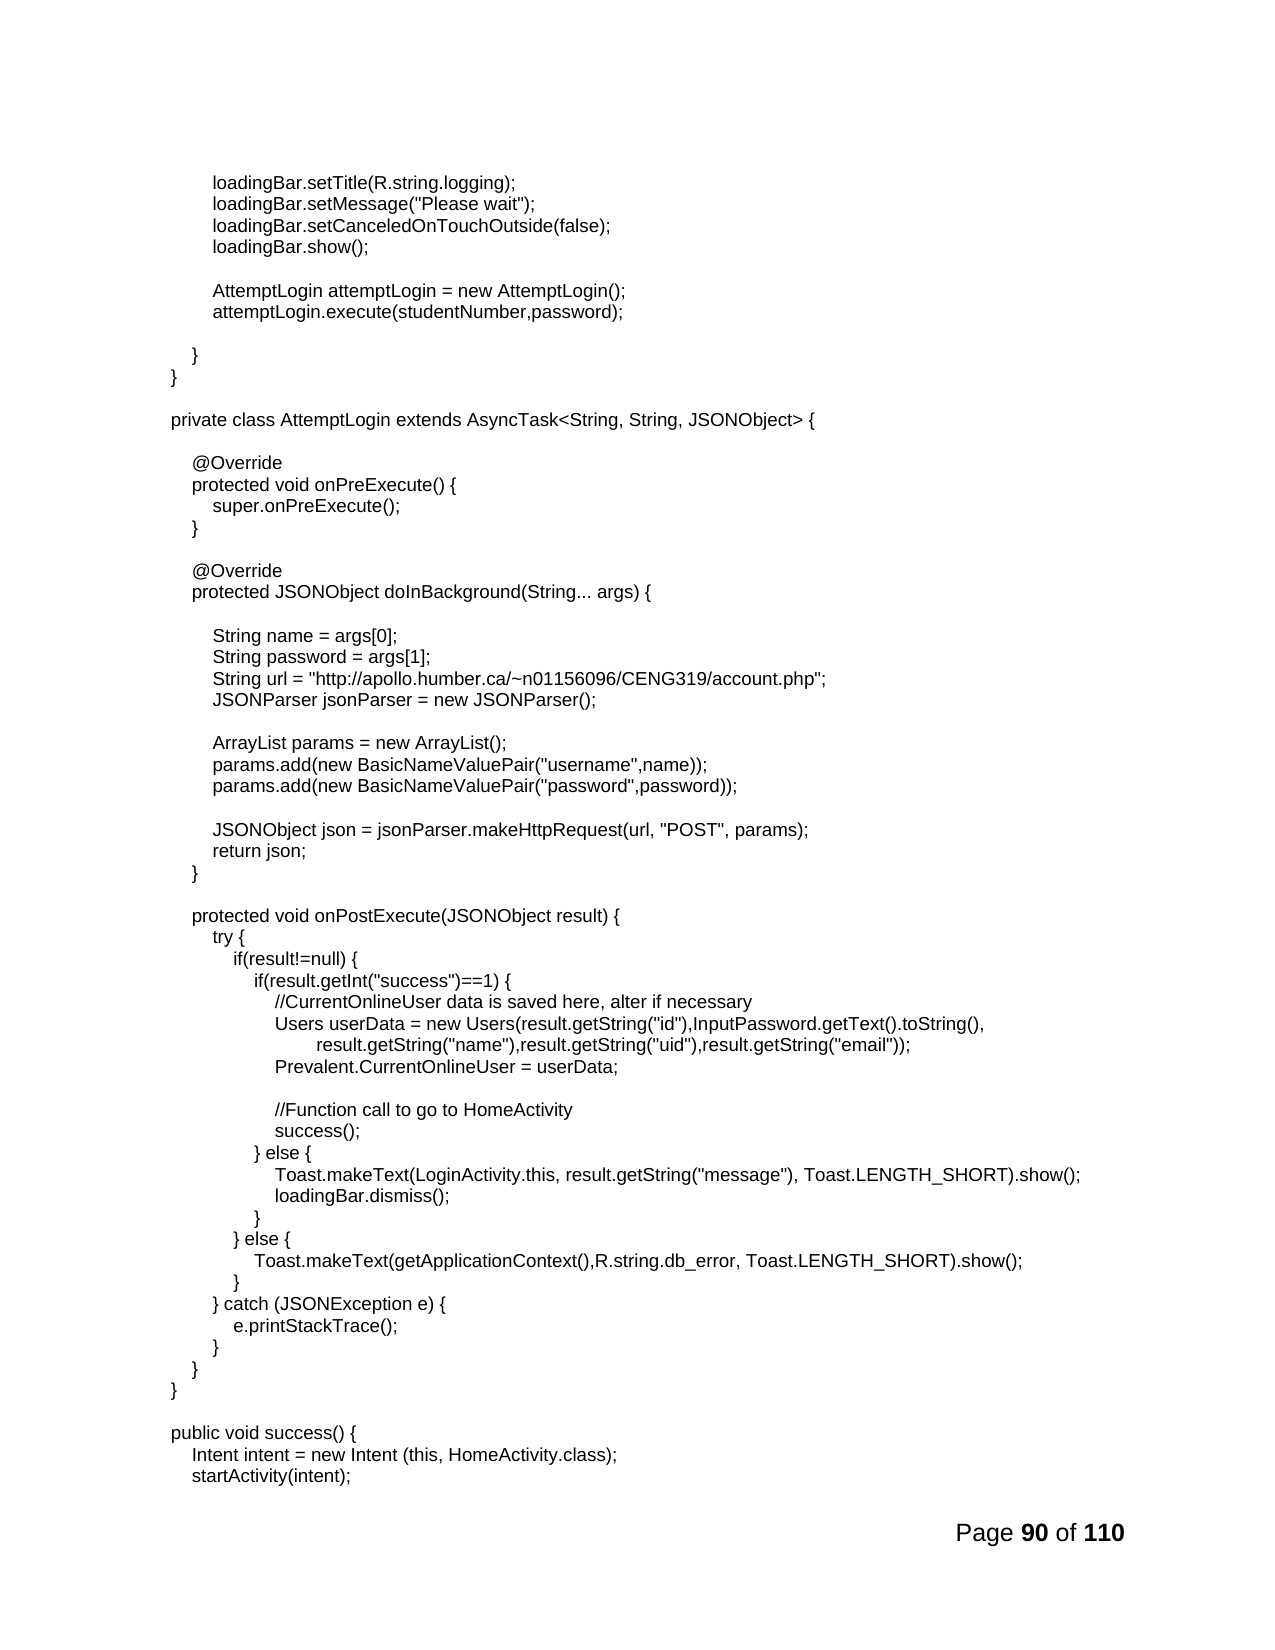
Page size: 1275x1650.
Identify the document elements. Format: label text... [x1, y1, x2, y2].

text } [150, 862, 1125, 883]
text loadingBar.setMessage("Please wait"); [150, 193, 1125, 215]
text loadingBar.show(); [150, 236, 1125, 258]
text private class AttemptLogin extends AsyncTask<String, String, JSONObject> { [150, 409, 1125, 430]
text Toast.makeText(LoginActivity.this, result.getString("message"), Toast.LENGTH_SHORT).show(); [150, 1163, 1125, 1185]
text } [150, 1336, 1125, 1357]
text success(); [150, 1120, 1125, 1142]
text super.onPreExecute(); [150, 495, 1125, 517]
text params.add(new BasicNameValuePair("username",name)); [150, 754, 1125, 775]
text params.add(new BasicNameValuePair("password",password)); [150, 775, 1125, 797]
text startActivity(intent); [150, 1465, 1125, 1487]
text Intent intent = new Intent (this, HomeActivity.class); [150, 1444, 1125, 1465]
text protected JSONObject doInBackground(String... args) { [150, 581, 1125, 603]
text } catch (JSONException e) { [150, 1293, 1125, 1314]
text String url = "http://apollo.humber.ca/~n01156096/CENG319/account.php"; [150, 667, 1125, 689]
text e.printStackTrace(); [150, 1314, 1125, 1336]
text Users userData = new Users(result.getString("id"),InputPassword.getText().toString(), [150, 1012, 1125, 1034]
text } [150, 366, 1125, 387]
text String password = args[1]; [150, 646, 1125, 667]
text Toast.makeText(getApplicationContext(),R.string.db_error, Toast.LENGTH_SHORT).show(); [150, 1250, 1125, 1271]
text loadingBar.dismiss(); [150, 1185, 1125, 1207]
text } else { [150, 1228, 1125, 1250]
text try { [150, 926, 1125, 948]
text } else { [150, 1142, 1125, 1163]
text @Override [150, 560, 1125, 581]
text protected void onPostExecute(JSONObject result) { [150, 905, 1125, 926]
text Prevalent.CurrentOnlineUser = userData; [150, 1056, 1125, 1077]
text public void success() { [150, 1422, 1125, 1444]
text //CurrentOnlineUser data is saved here, alter if necessary [150, 991, 1125, 1012]
text } [150, 1207, 1125, 1228]
text AttemptLogin attemptLogin = new AttemptLogin(); [150, 279, 1125, 301]
text } [150, 1379, 1125, 1401]
text @Override [150, 452, 1125, 473]
text if(result.getInt("success")==1) { [150, 969, 1125, 991]
text result.getString("name"),result.getString("uid"),result.getString("email")); [150, 1034, 1125, 1056]
text JSONObject json = jsonParser.makeHttpRequest(url, "POST", params); [150, 818, 1125, 840]
text ArrayList params = new ArrayList(); [150, 732, 1125, 754]
text } [150, 1271, 1125, 1293]
text } [150, 344, 1125, 366]
text String name = args[0]; [150, 624, 1125, 646]
text loadingBar.setCanceledOnTouchOutside(false); [150, 215, 1125, 236]
text } [150, 1357, 1125, 1379]
text protected void onPreExecute() { [150, 473, 1125, 495]
text //Function call to go to HomeActivity [150, 1099, 1125, 1120]
text loadingBar.setTitle(R.string.logging); [150, 172, 1125, 193]
text } [150, 517, 1125, 538]
text if(result!=null) { [150, 948, 1125, 969]
text attemptLogin.execute(studentNumber,password); [150, 301, 1125, 322]
text return json; [150, 840, 1125, 862]
text JSONParser jsonParser = new JSONParser(); [150, 689, 1125, 711]
